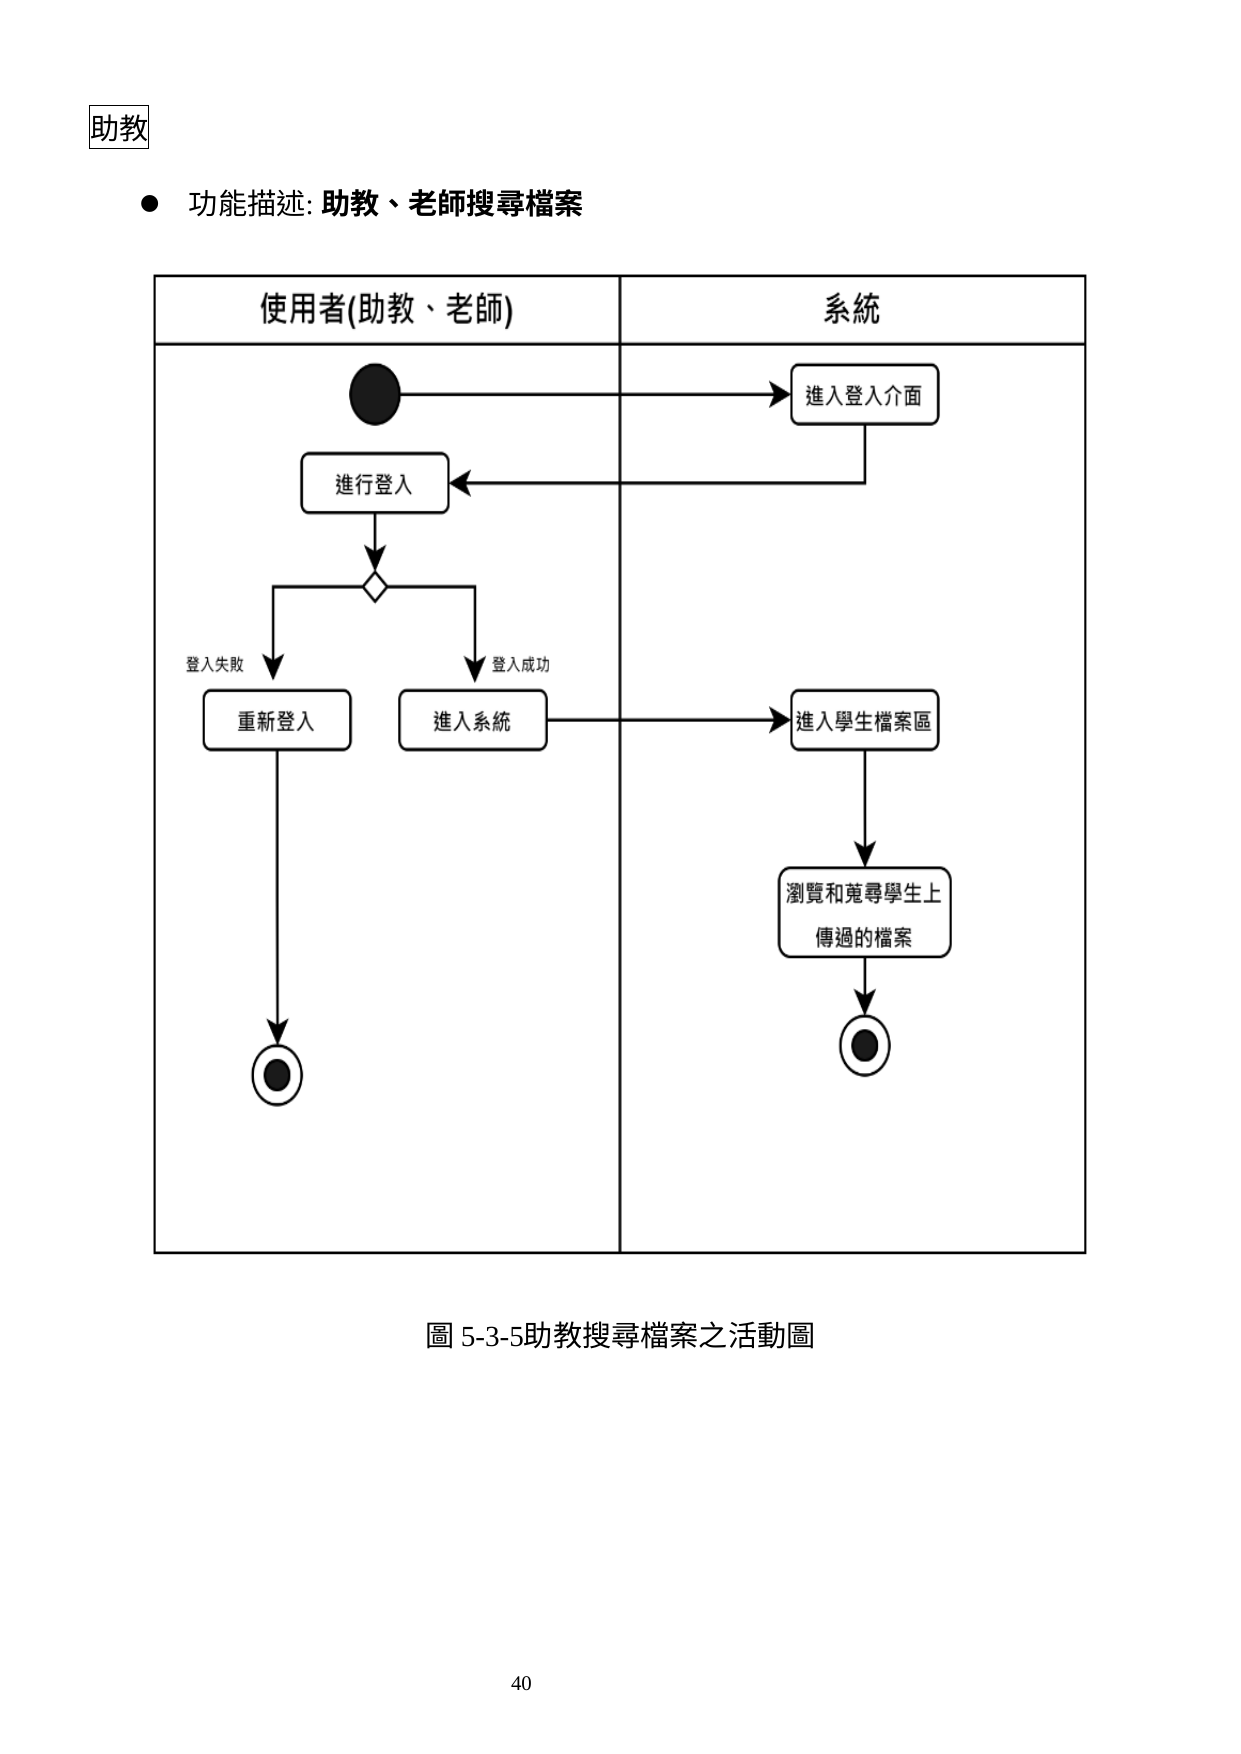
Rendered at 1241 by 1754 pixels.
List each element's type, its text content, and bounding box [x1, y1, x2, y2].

list 功能描述: 助教、老師搜尋檔案 [139, 164, 1152, 239]
picture [129, 245, 1111, 1284]
text 助教 [89, 89, 1152, 164]
text 圖 5-3-5助教搜尋檔案之活動圖 [89, 1296, 1152, 1371]
